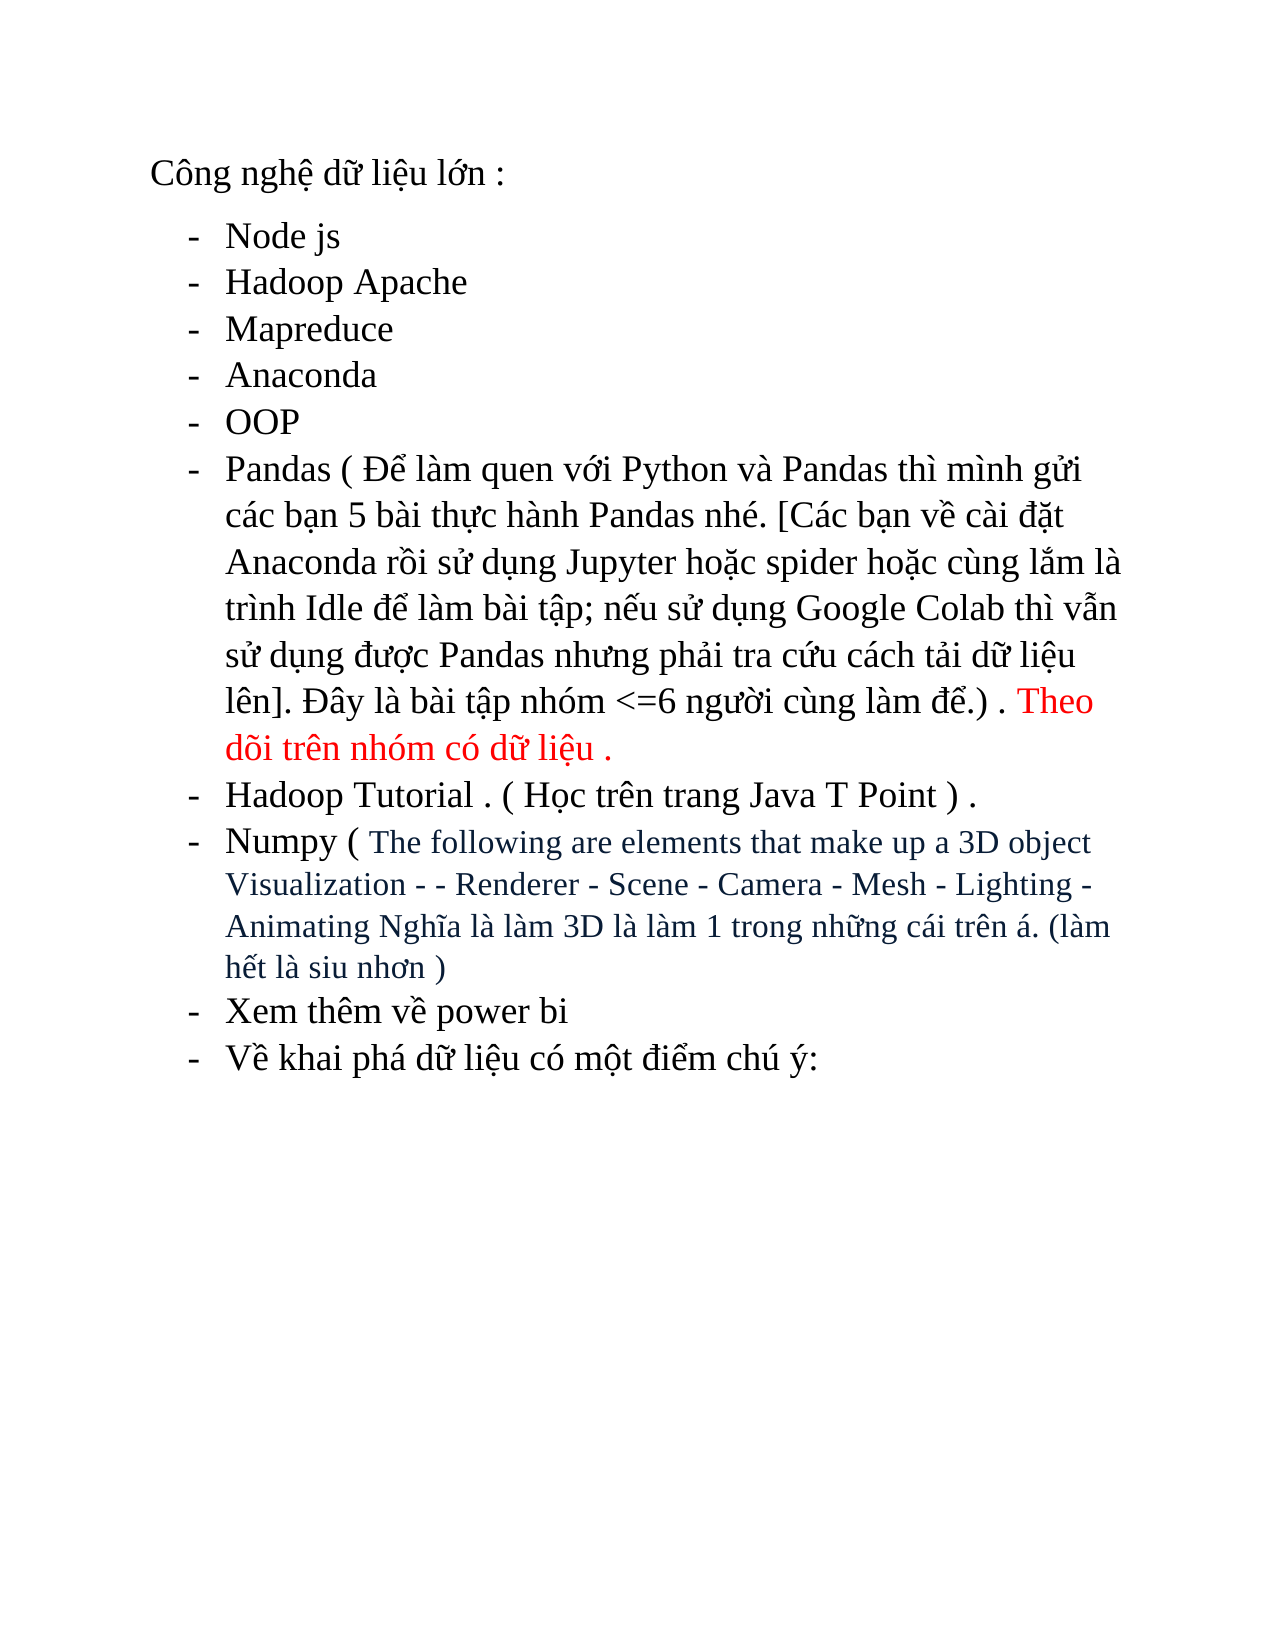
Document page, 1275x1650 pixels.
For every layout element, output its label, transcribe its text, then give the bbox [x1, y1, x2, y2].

list Pandas ( Để làm quen với Python và Pandas thì mình gửi các bạn 5 bài thực hành Pandas nhé. [Các bạn về cài đặt Anaconda rồi sử dụng Jupyter hoặc spider hoặc cùng lắm là trình Idle để làm bài tập; nếu sử dụng Google Colab thì vẫn sử dụng được Pandas nhưng phải tra cứu cách tải dữ liệu lên]. Đây là bài tập nhóm <=6 người cùng làm để.) . Theo dõi trên nhóm có dữ liệu . [187, 446, 1125, 768]
list Hadoop Tutorial . ( Học trên trang Java T Point ) . [187, 772, 1125, 815]
list Anaconda [187, 353, 1125, 396]
list Node js [187, 213, 1125, 256]
list Hadoop Apache [187, 260, 1125, 303]
list Numpy ( The following are elements that make up a 3D object Visualization - - Renderer - Scene - Camera - Mesh - Lighting - Animating Nghĩa là làm 3D là làm 1 trong những cái trên á. (làm hết là siu nhơn ) [187, 818, 1125, 986]
list OOP [187, 399, 1125, 443]
list Về khai phá dữ liệu có một điểm chú ý: [187, 1035, 1125, 1078]
text Công nghệ dữ liệu lớn : [150, 150, 1125, 193]
list Xem thêm về power bi [187, 989, 1125, 1032]
list Mapreduce [187, 306, 1125, 349]
